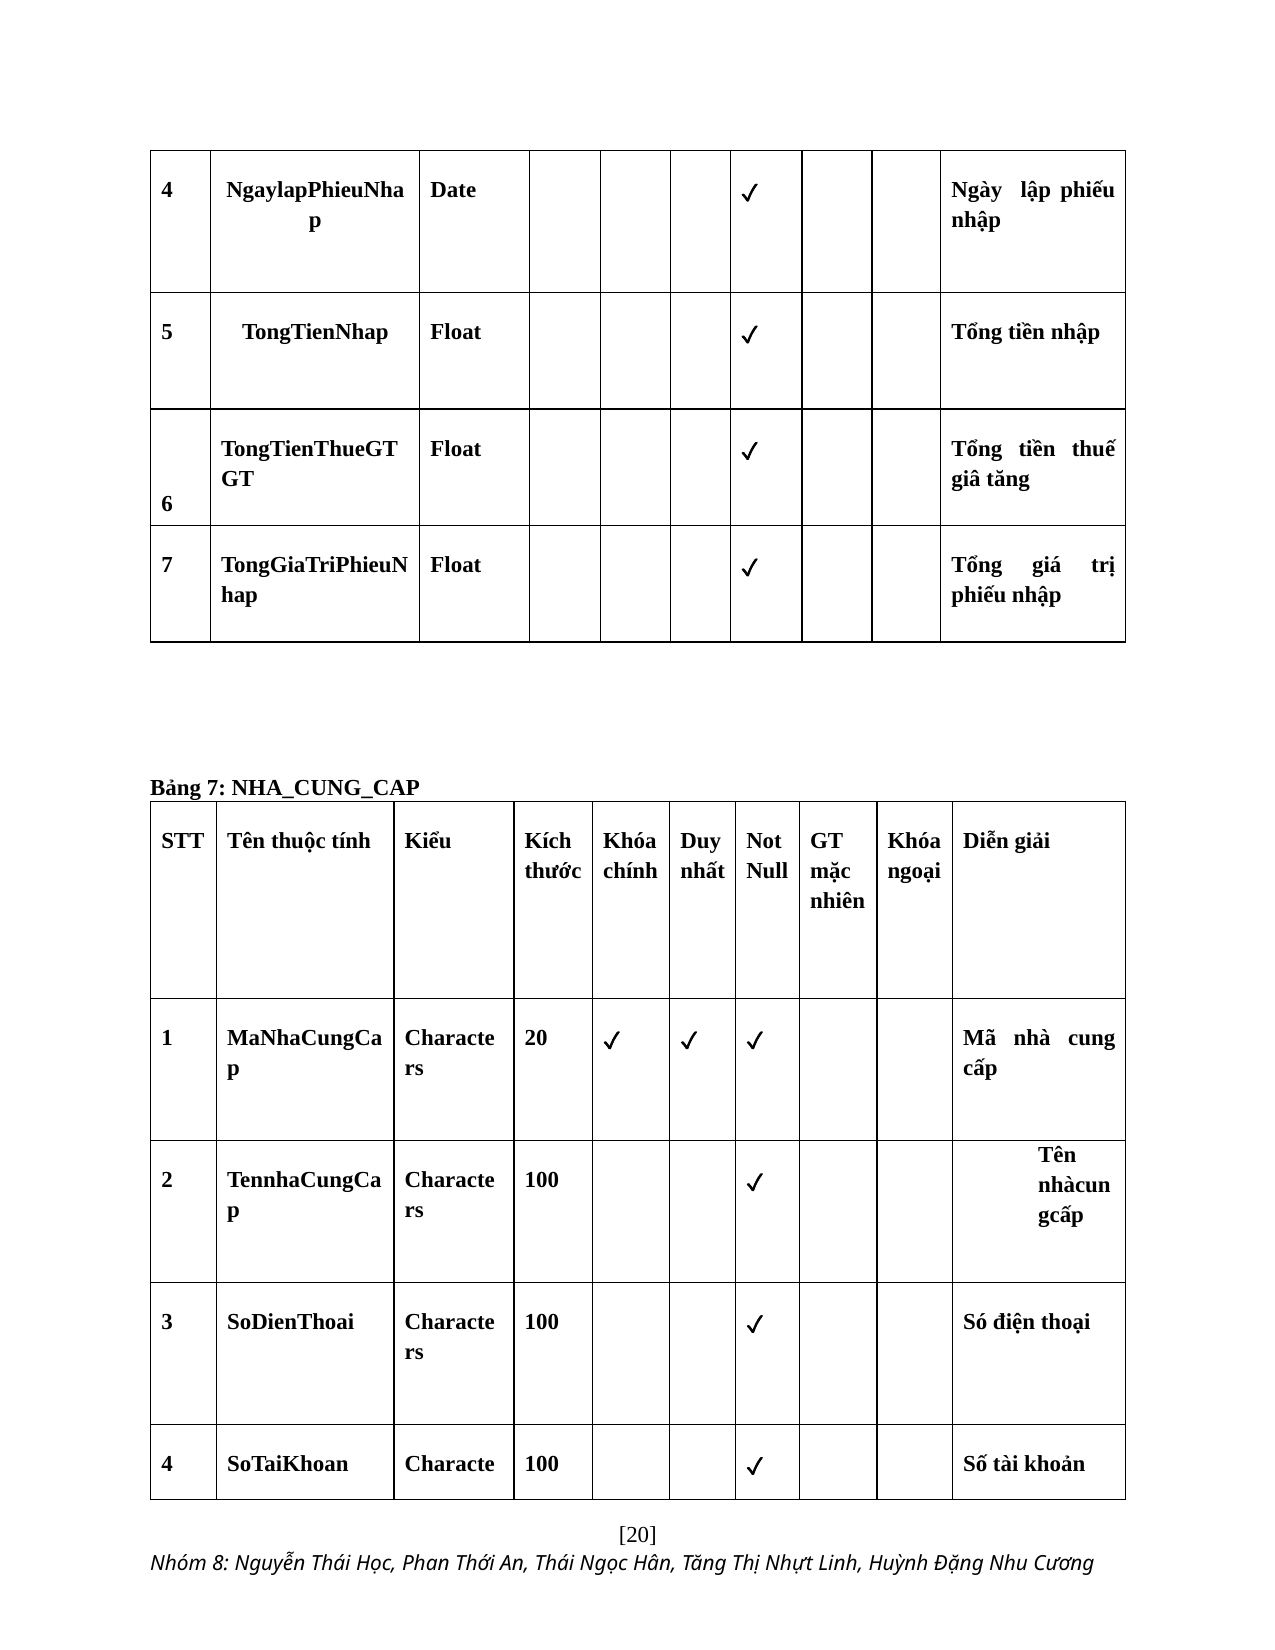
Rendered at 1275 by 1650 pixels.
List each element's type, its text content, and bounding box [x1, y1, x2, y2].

table_cell ✓ [731, 410, 801, 525]
table_cell [803, 293, 871, 408]
table_cell [593, 1425, 669, 1499]
table_cell MaNhaCungCap [217, 999, 393, 1140]
table_cell [601, 526, 670, 641]
table_cell [803, 410, 871, 525]
table_cell TongGiaTriPhieuNhap [211, 526, 419, 641]
table_cell ✓ [736, 1283, 799, 1423]
text Bảng 7: NHA_CUNG_CAP [150, 774, 1125, 801]
table_cell Float [420, 293, 529, 408]
table_header STT [151, 802, 216, 998]
table_cell 7 [151, 526, 210, 641]
table_cell ✓ [731, 293, 801, 408]
table_cell TongTienThueGTGT [211, 410, 419, 525]
table_cell 4 [151, 1425, 216, 1499]
table_cell 20 [515, 999, 592, 1140]
table_cell [670, 1283, 735, 1423]
table_cell [878, 999, 952, 1140]
table_header Khóa ngoại [878, 802, 952, 998]
table_cell [803, 151, 871, 292]
table_cell Date [420, 151, 529, 292]
table_cell [878, 1425, 952, 1499]
table_cell SoDienThoai [217, 1283, 393, 1423]
table_cell 100 [515, 1425, 592, 1499]
table_cell [593, 1141, 669, 1282]
table_cell 100 [515, 1283, 592, 1423]
table_cell Tổng giá trị phiếu nhập [941, 526, 1125, 641]
table_cell TennhaCungCap [217, 1141, 393, 1282]
table_header Duy nhất [670, 802, 735, 998]
table_cell [873, 526, 940, 641]
table_cell 1 [151, 999, 216, 1140]
table_cell Float [420, 526, 529, 641]
table_cell [593, 1283, 669, 1423]
table_cell [671, 293, 730, 408]
table_cell Tổng tiền nhập [941, 293, 1125, 408]
table_cell [530, 293, 600, 408]
table_cell Só điện thoại [953, 1283, 1125, 1423]
table_cell 3 [151, 1283, 216, 1423]
table_cell TongTienNhap [211, 293, 419, 408]
table_cell [671, 526, 730, 641]
table_cell [800, 1425, 876, 1499]
table_cell SoTaiKhoan [217, 1425, 393, 1499]
table_cell [878, 1283, 952, 1423]
table_cell [873, 410, 940, 525]
table_cell [530, 526, 600, 641]
table_cell [800, 1141, 876, 1282]
table_cell Số tài khoản [953, 1425, 1125, 1499]
table_cell [671, 151, 730, 292]
table_cell [800, 999, 876, 1140]
table_cell [670, 1425, 735, 1499]
table_cell Characters [395, 1141, 513, 1282]
table_cell ✓ [593, 999, 669, 1140]
table_header Kiểu [395, 802, 513, 998]
table_cell [671, 410, 730, 525]
table_cell [601, 293, 670, 408]
table_cell [878, 1141, 952, 1282]
table_cell [530, 410, 600, 525]
table_cell [873, 151, 940, 292]
table_cell 100 [515, 1141, 592, 1282]
table_cell [800, 1283, 876, 1423]
table_cell ✓ [731, 526, 801, 641]
table_cell ✓ [736, 999, 799, 1140]
table_cell ✓ [670, 999, 735, 1140]
table_header GT mặc nhiên [800, 802, 876, 998]
table_cell 2 [151, 1141, 216, 1282]
table_header Not Null [736, 802, 799, 998]
table_cell Mã nhà cung cấp [953, 999, 1125, 1140]
table_cell Characters [395, 999, 513, 1140]
table_cell ✓ [736, 1141, 799, 1282]
table_cell Float [420, 410, 529, 525]
table_header Tên thuộc tính [217, 802, 393, 998]
table_cell ✓ [731, 151, 801, 292]
table_cell [803, 526, 871, 641]
table_header Khóa chính [593, 802, 669, 998]
table_cell Tổng tiền thuế giâ tăng [941, 410, 1125, 525]
table_cell [670, 1141, 735, 1282]
table_cell NgaylapPhieuNhap [211, 151, 419, 292]
table_cell [601, 410, 670, 525]
table_cell 4 [151, 151, 210, 292]
table_cell Characters [395, 1283, 513, 1423]
table_header Kích thước [515, 802, 592, 998]
table_cell 6 [151, 410, 210, 525]
table_cell Characters [395, 1425, 513, 1499]
table_cell [530, 151, 600, 292]
table_header Diễn giải [953, 802, 1125, 998]
table_cell Ngày lập phiếu nhập [941, 151, 1125, 292]
table_cell Tên nhàcungcấp [953, 1141, 1125, 1282]
table_cell ✓ [736, 1425, 799, 1499]
table_cell 5 [151, 293, 210, 408]
table_cell [601, 151, 670, 292]
table_cell [873, 293, 940, 408]
